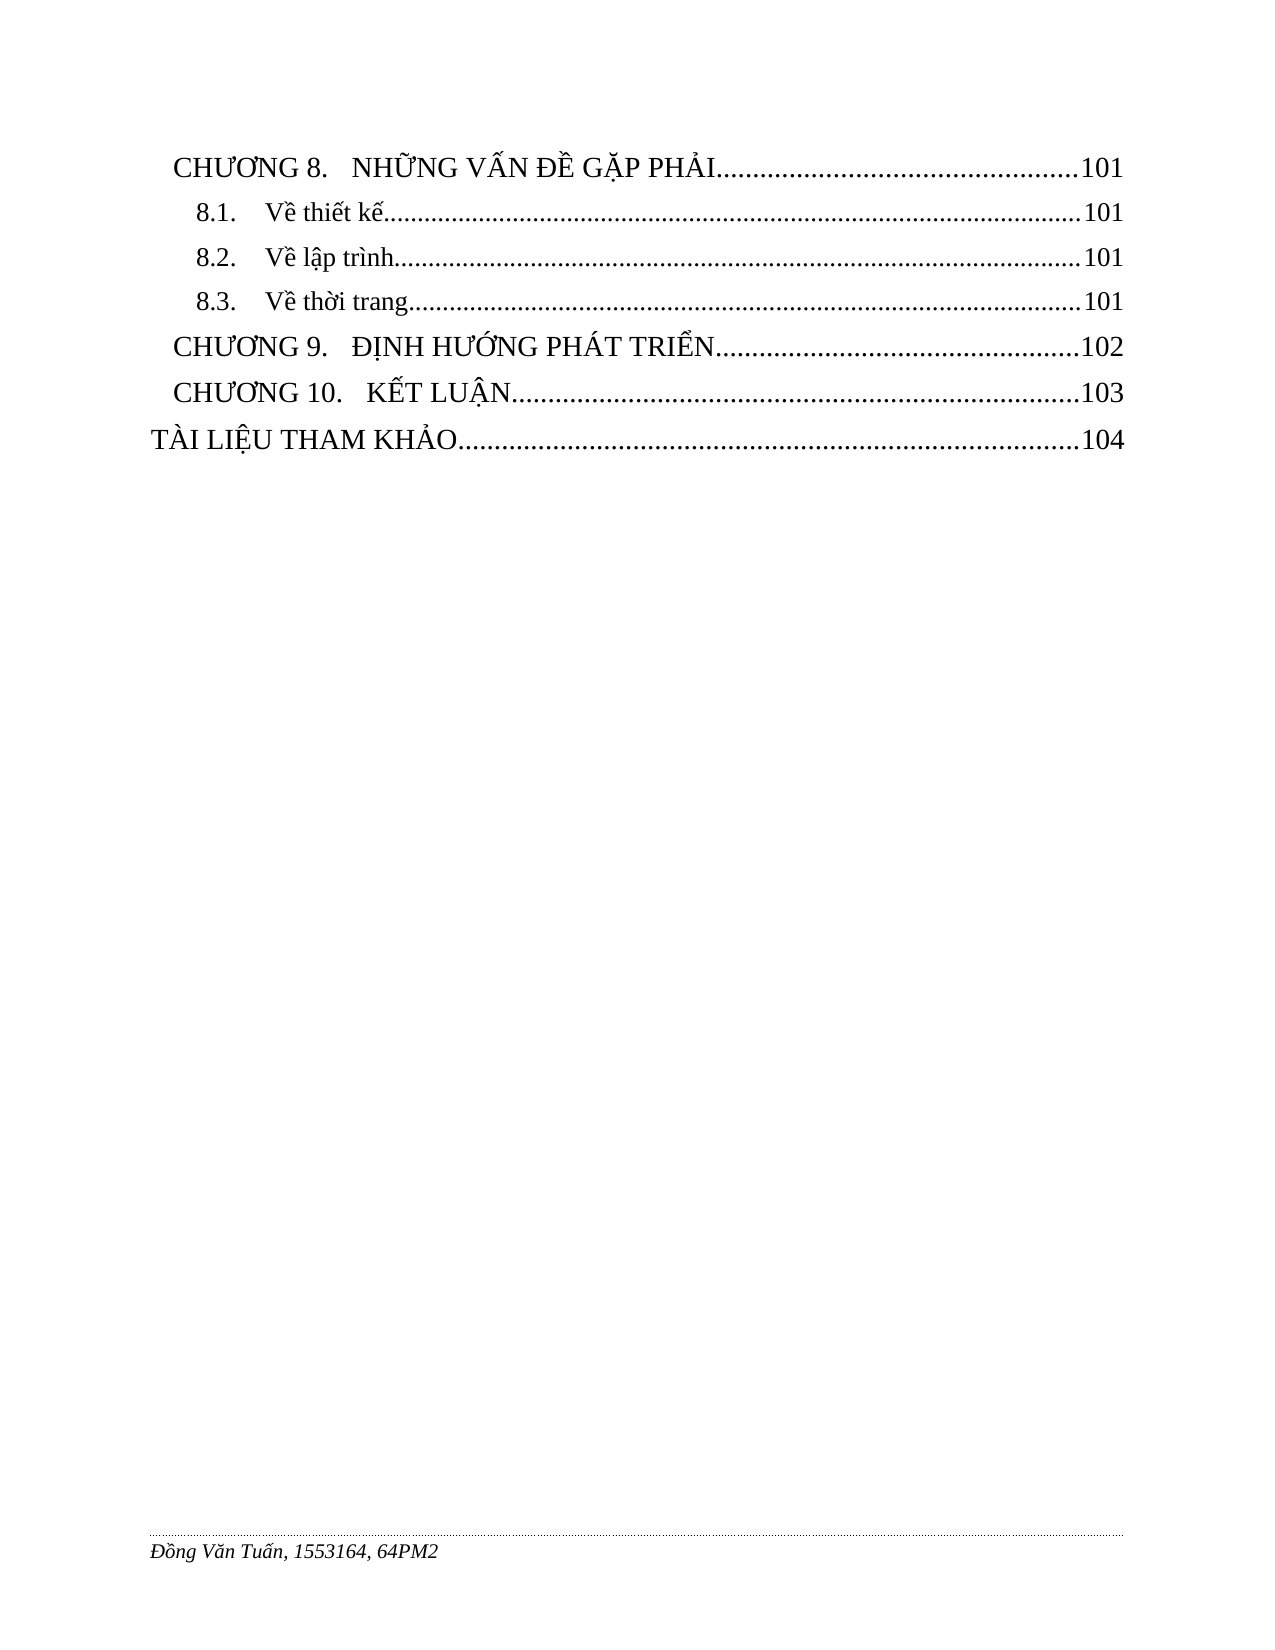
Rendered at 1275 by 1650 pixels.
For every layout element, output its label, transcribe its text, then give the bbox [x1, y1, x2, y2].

text 8.2. Về lập trình 101 [196, 241, 1125, 272]
text CHƯƠNG 10. KẾT LUẬN 103 [173, 376, 1125, 409]
text 8.3. Về thời trang 101 [196, 285, 1125, 316]
text CHƯƠNG 8. NHỮNG VẤN ĐỀ GẶP PHẢI 101 [173, 150, 1125, 183]
text TÀI LIỆU THAM KHẢO 104 [150, 422, 1125, 456]
text 8.1. Về thiết kế 101 [196, 197, 1125, 228]
text CHƯƠNG 9. ĐỊNH HƯỚNG PHÁT TRIỂN 102 [173, 329, 1125, 363]
